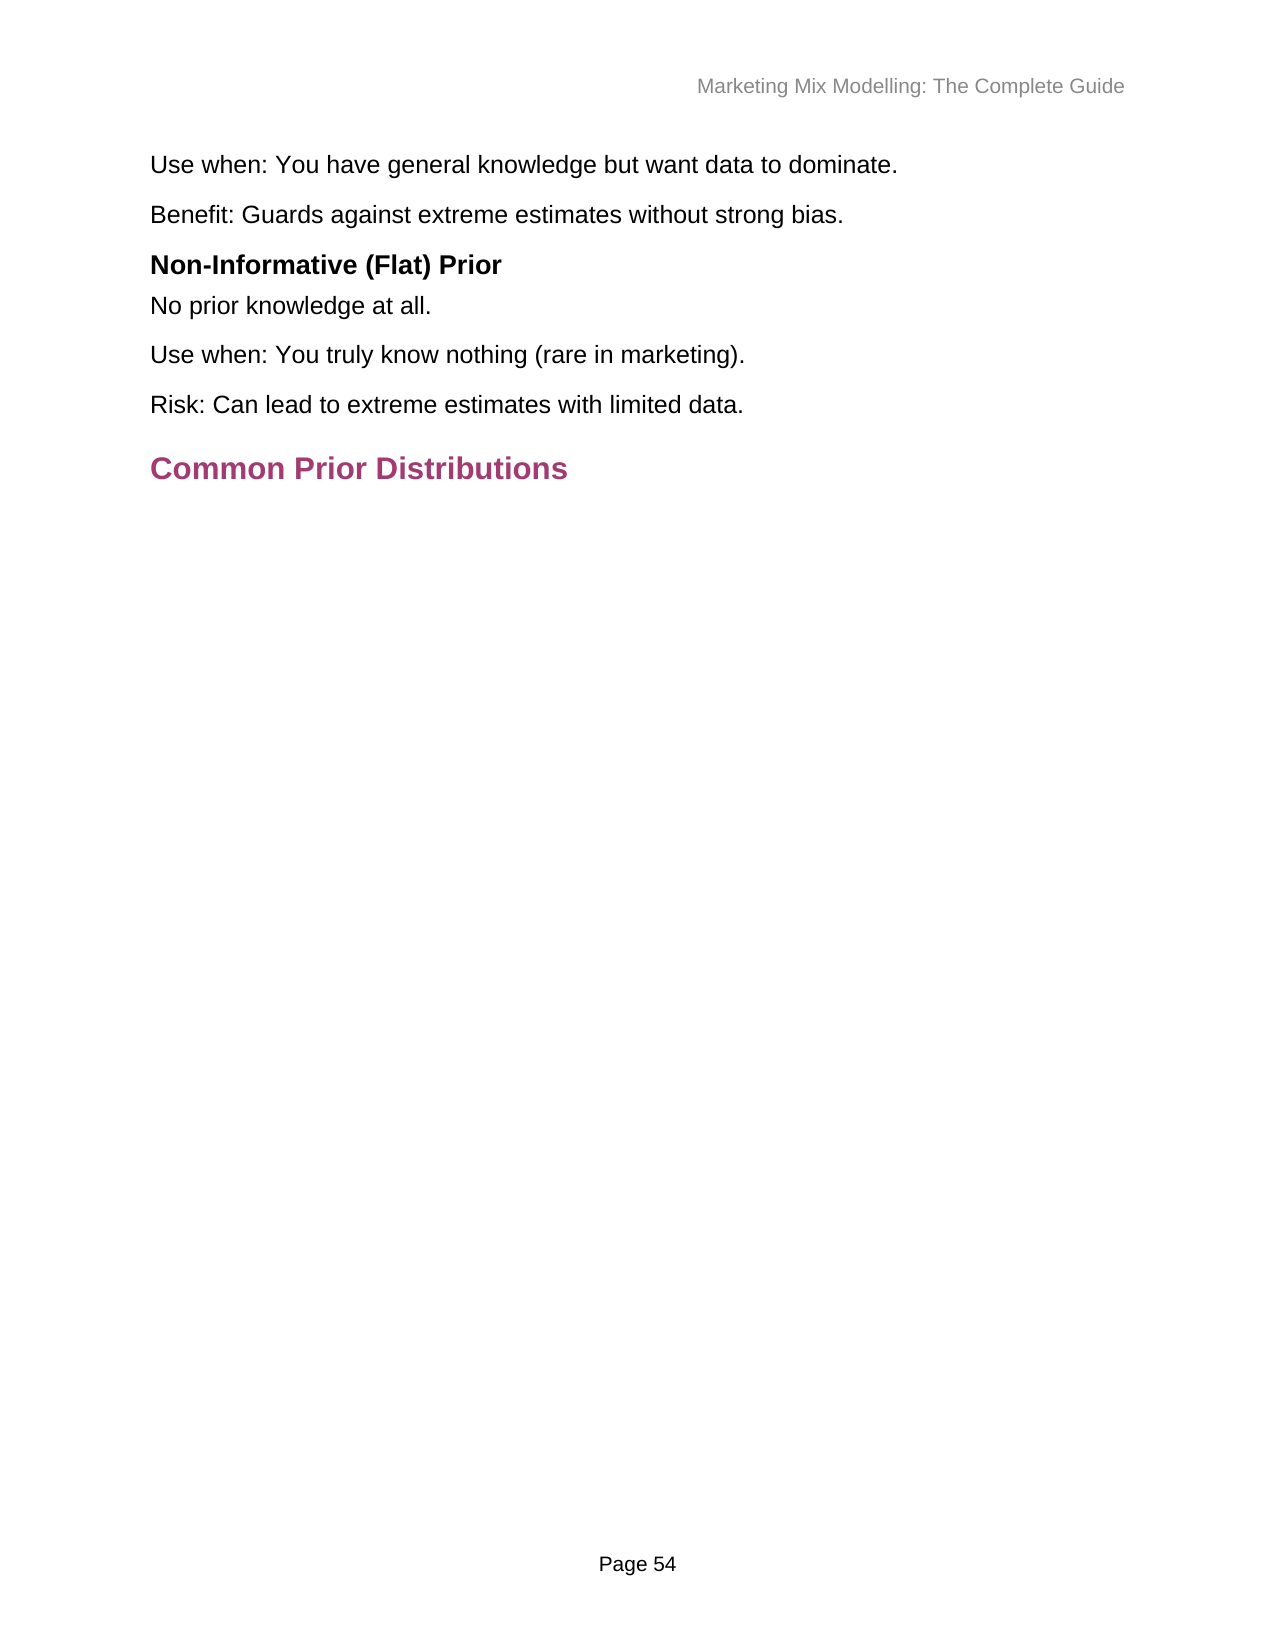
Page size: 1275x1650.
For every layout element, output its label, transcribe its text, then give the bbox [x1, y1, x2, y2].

subtitle Non-Informative (Flat) Prior [150, 249, 1125, 280]
subtitle Common Prior Distributions [150, 450, 1125, 486]
text Benefit: Guards against extreme estimates without strong bias. [150, 199, 1125, 228]
text Use when: You truly know nothing (rare in marketing). [150, 340, 1125, 369]
text No prior knowledge at all. [150, 291, 1125, 319]
text Use when: You have general knowledge but want data to dominate. [150, 150, 1125, 179]
text Risk: Can lead to extreme estimates with limited data. [150, 390, 1125, 419]
